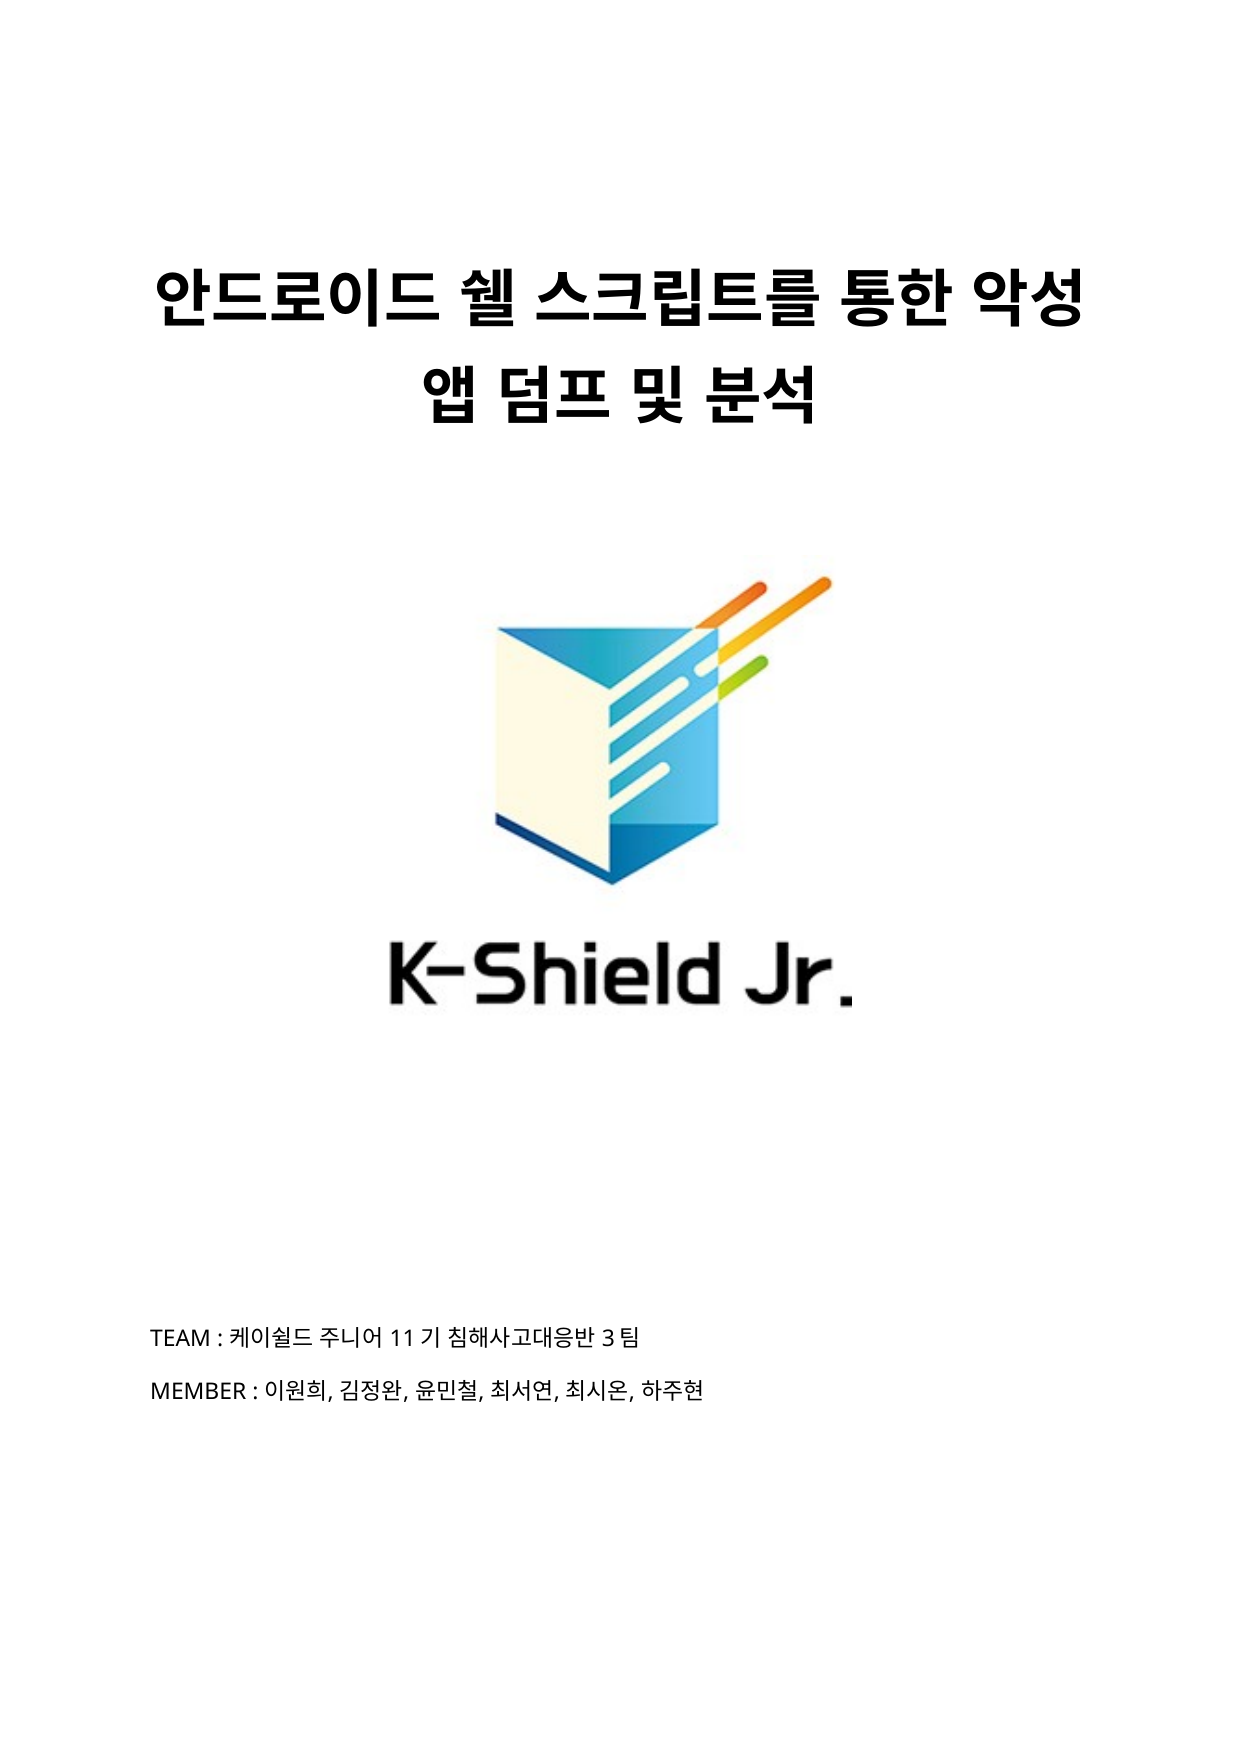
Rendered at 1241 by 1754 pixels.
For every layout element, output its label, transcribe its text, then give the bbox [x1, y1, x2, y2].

text TEAM : 케이쉴드 주니어 11기 침해사고대응반 3팀 [150, 1320, 1090, 1353]
picture [388, 555, 852, 1019]
text 안드로이드 쉘 스크립트를 통한 악성 앱 덤프 및 분석 [150, 248, 1090, 437]
text MEMBER : 이원희, 김정완, 윤민철, 최서연, 최시온, 하주현 [150, 1373, 1090, 1406]
